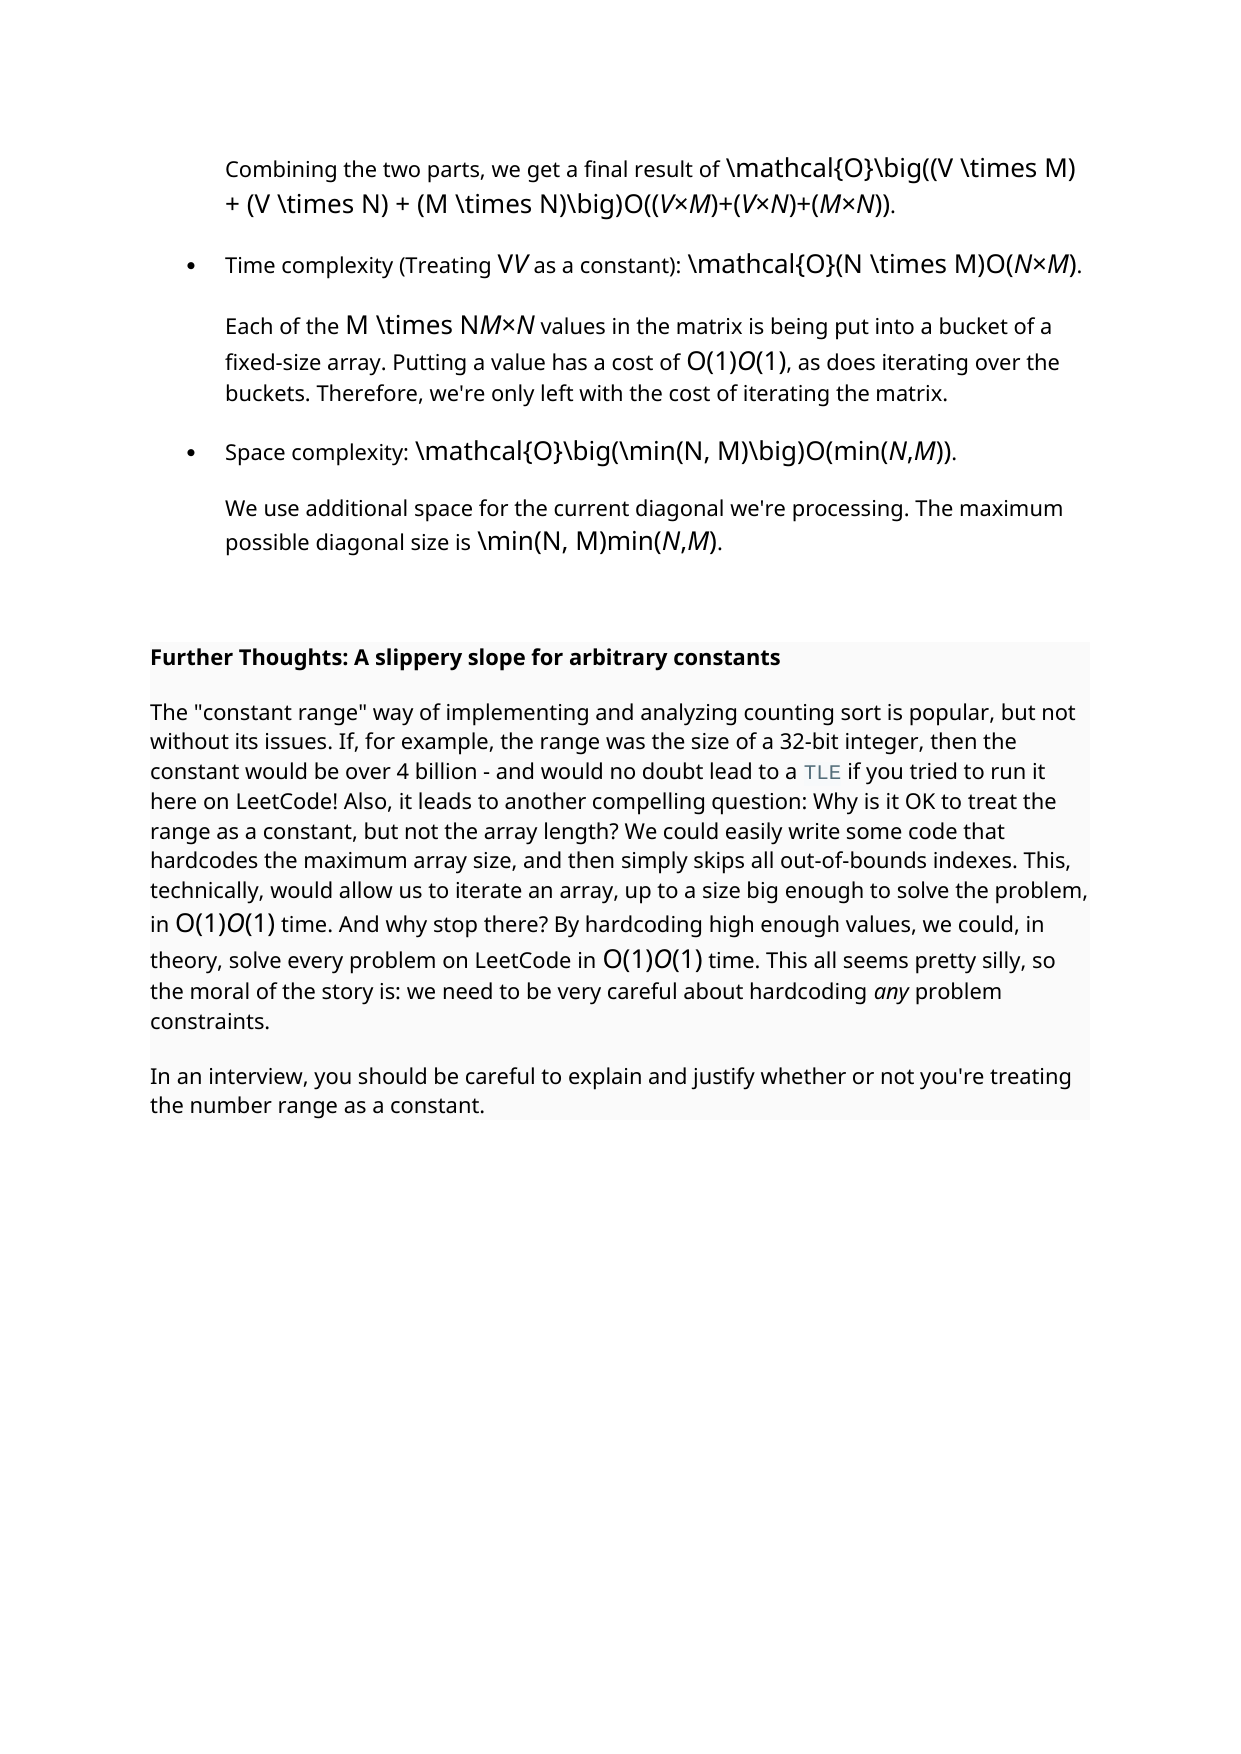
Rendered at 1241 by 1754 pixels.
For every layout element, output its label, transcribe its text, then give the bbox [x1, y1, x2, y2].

text The "constant range" way of implementing and analyzing counting sort is popular, but not without its issues. If, for example, the range was the size of a 32-bit integer, then the constant would be over 4 billion - and would no doubt lead to a TLE if you tried to run it here on LeetCode! Also, it leads to another compelling question: Why is it OK to treat the range as a constant, but not the array length? We could easily write some code that hardcodes the maximum array size, and then simply skips all out-of-bounds indexes. This, technically, would allow us to iterate an array, up to a size big enough to solve the problem, in O(1)O(1) time. And why stop there? By hardcoding high enough values, we could, in theory, solve every problem on LeetCode in O(1)O(1) time. This all seems pretty silly, so the moral of the story is: we need to be very careful about hardcoding any problem constraints. [150, 697, 1090, 1036]
text We use additional space for the current diagonal we're processing. The maximum possible diagonal size is \min(N, M)min(N,M). [225, 493, 1090, 558]
text Further Thoughts: A slippery slope for arbitrary constants [150, 642, 1090, 672]
text Combining the two parts, we get a final result of \mathcal{O}\big((V \times M) + (V \times N) + (M \times N)\big)O((V×M)+(V×N)+(M×N)). [225, 150, 1090, 221]
text In an interview, you should be careful to explain and justify whether or not you're treating the number range as a constant. [150, 1061, 1090, 1120]
text Each of the M \times NM×N values in the matrix is being put into a bucket of a fixed-size array. Putting a value has a cost of O(1)O(1), as does iterating over the buckets. Therefore, we're only left with the cost of iterating the matrix. [225, 307, 1090, 407]
list Space complexity: \mathcal{O}\big(\min(N, M)\big)O(min(N,M)). [187, 432, 1090, 468]
list Time complexity (Treating VV as a constant): \mathcal{O}(N \times M)O(N×M). [187, 246, 1090, 282]
